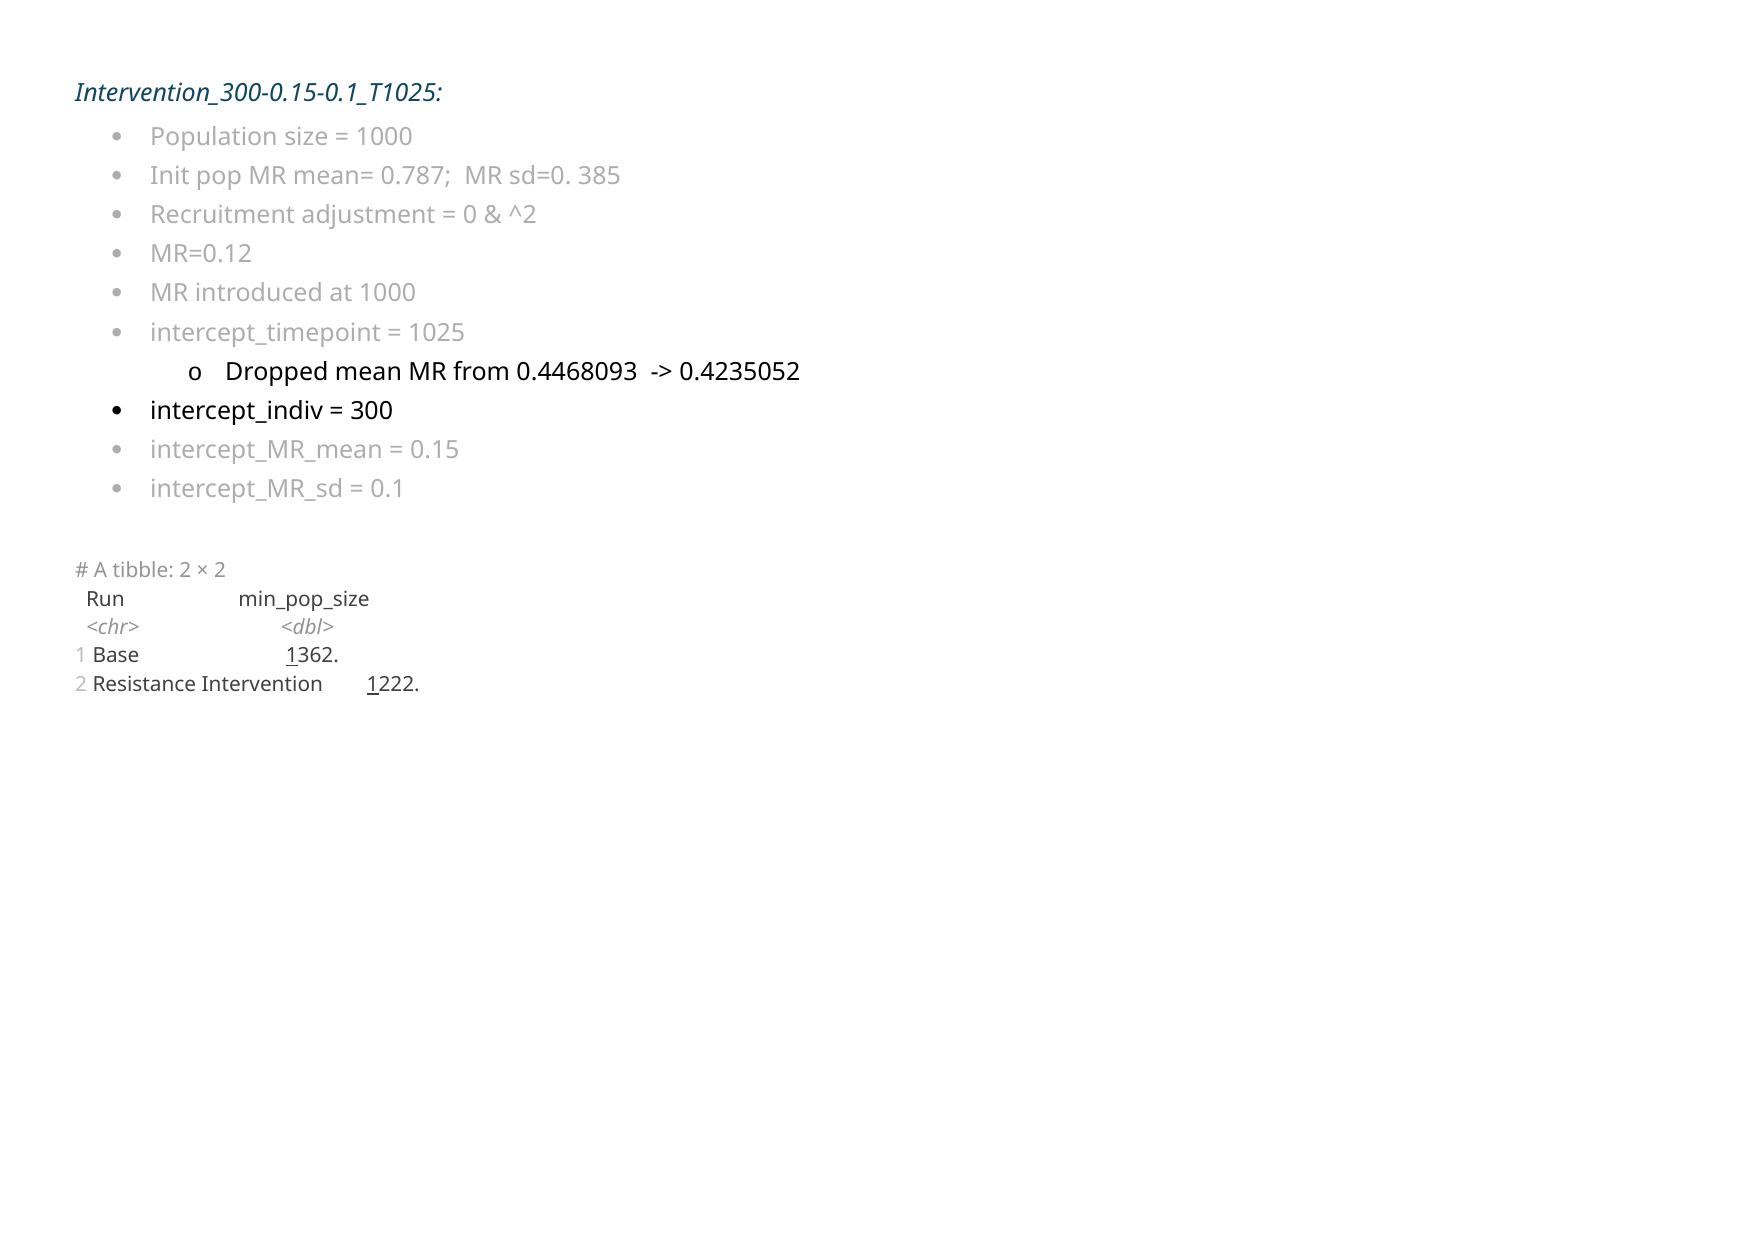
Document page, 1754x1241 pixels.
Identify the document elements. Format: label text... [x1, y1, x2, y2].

subtitle Intervention_300-0.15-0.1_T1025: [75, 75, 1679, 109]
text # A tibble: 2 × 2 [75, 555, 1679, 584]
text 1 Base 1362. [75, 641, 1679, 669]
list MR=0.12 [112, 236, 1679, 270]
text Run min_pop_size [75, 584, 1679, 612]
list Recruitment adjustment = 0 & ^2 [112, 197, 1679, 231]
text 2 Resistance Intervention 1222. [75, 669, 1679, 697]
list Dropped mean MR from 0.4468093 -> 0.4235052 [187, 353, 1679, 388]
list MR introduced at 1000 [112, 275, 1679, 309]
list intercept_MR_sd = 0.1 [112, 471, 1679, 505]
list intercept_timepoint = 1025 [112, 314, 1679, 348]
list Init pop MR mean= 0.787; MR sd=0. 385 [112, 157, 1679, 192]
list intercept_MR_mean = 0.15 [112, 432, 1679, 466]
list Population size = 1000 [112, 118, 1679, 152]
text <chr> <dbl> [75, 612, 1679, 641]
list intercept_indiv = 300 [112, 393, 1679, 427]
